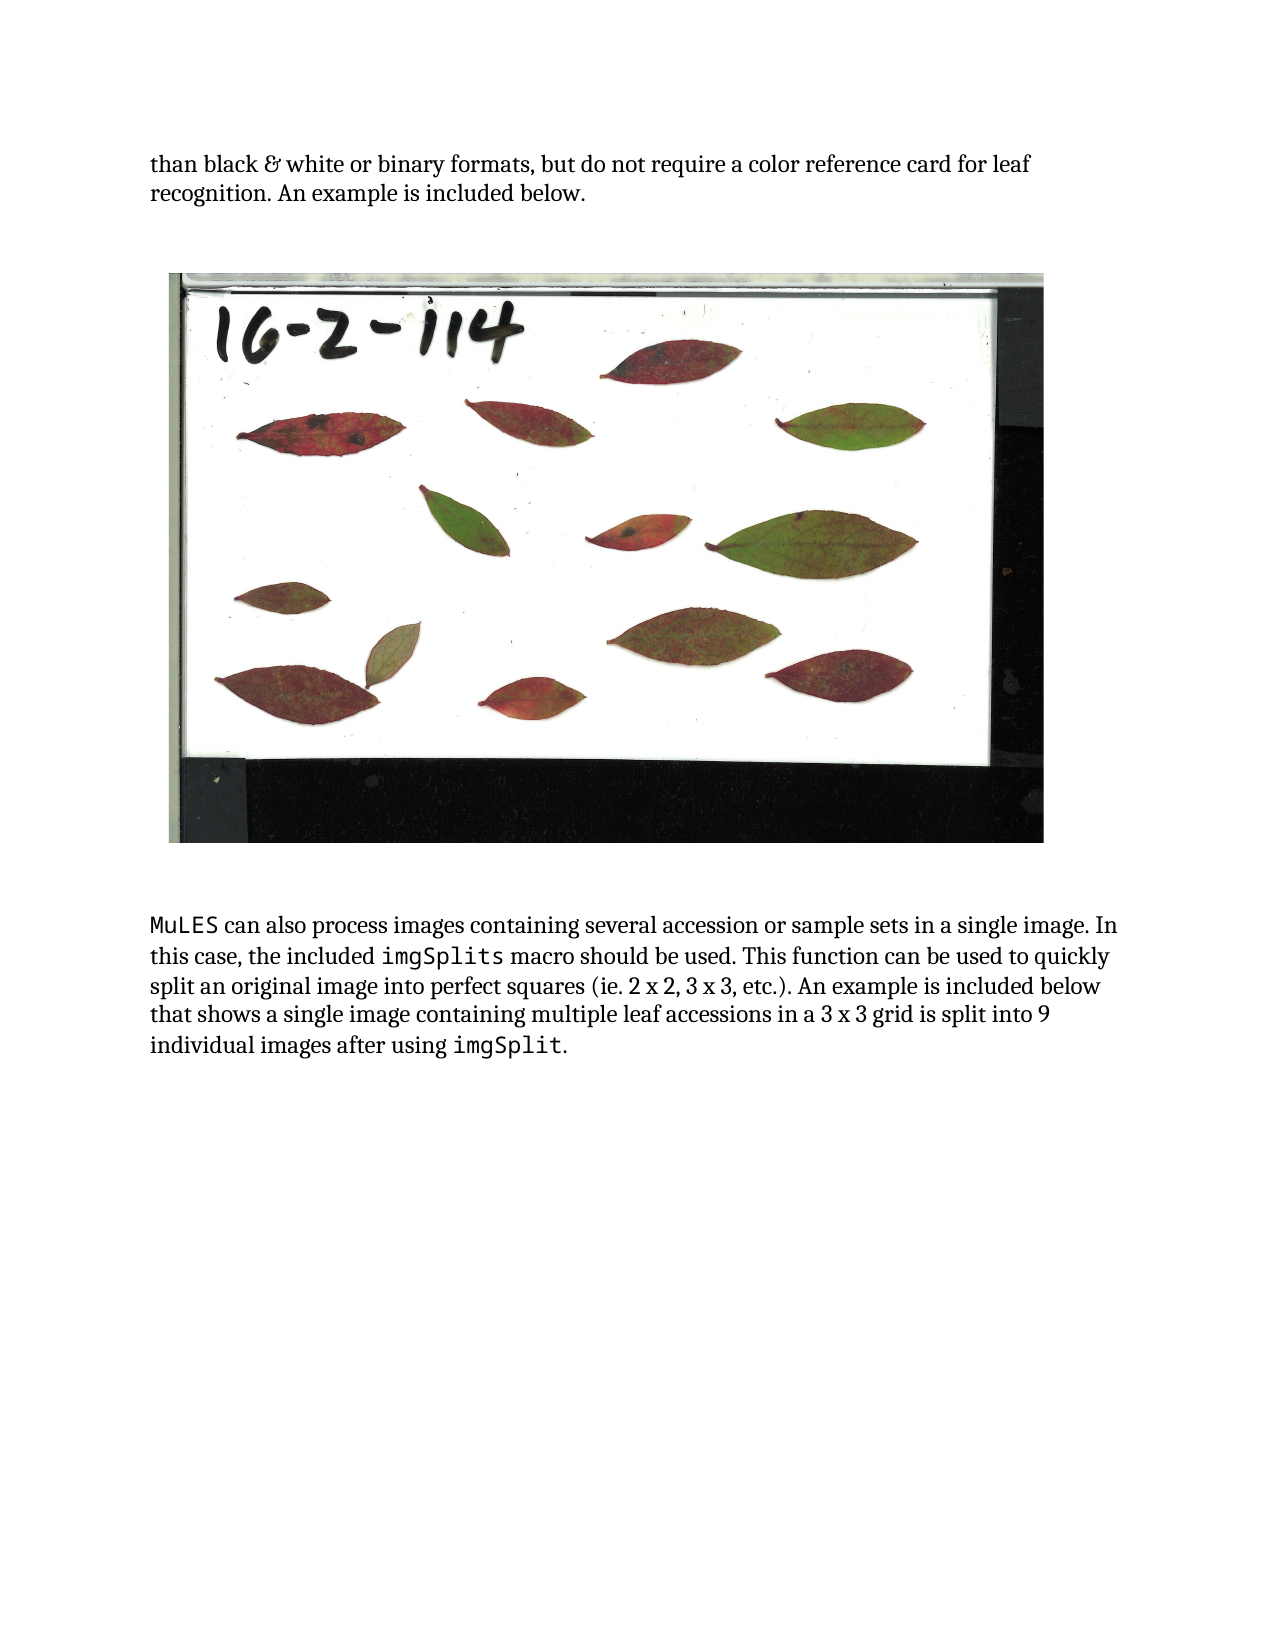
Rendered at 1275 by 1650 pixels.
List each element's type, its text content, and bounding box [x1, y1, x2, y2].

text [150, 150, 1125, 207]
text MuLES can also process images containing several accession or sample sets in a single image. In this case, the included imgSplits macro should be used. This function can be used to quickly split an original image into perfect squares (ie. 2 x 2, 3 x 3, etc.). An example is included below that shows a single image containing multiple leaf accessions in a 3 x 3 grid is split into 9 individual images after using imgSplit. [150, 909, 1125, 1060]
picture [168, 273, 1044, 843]
